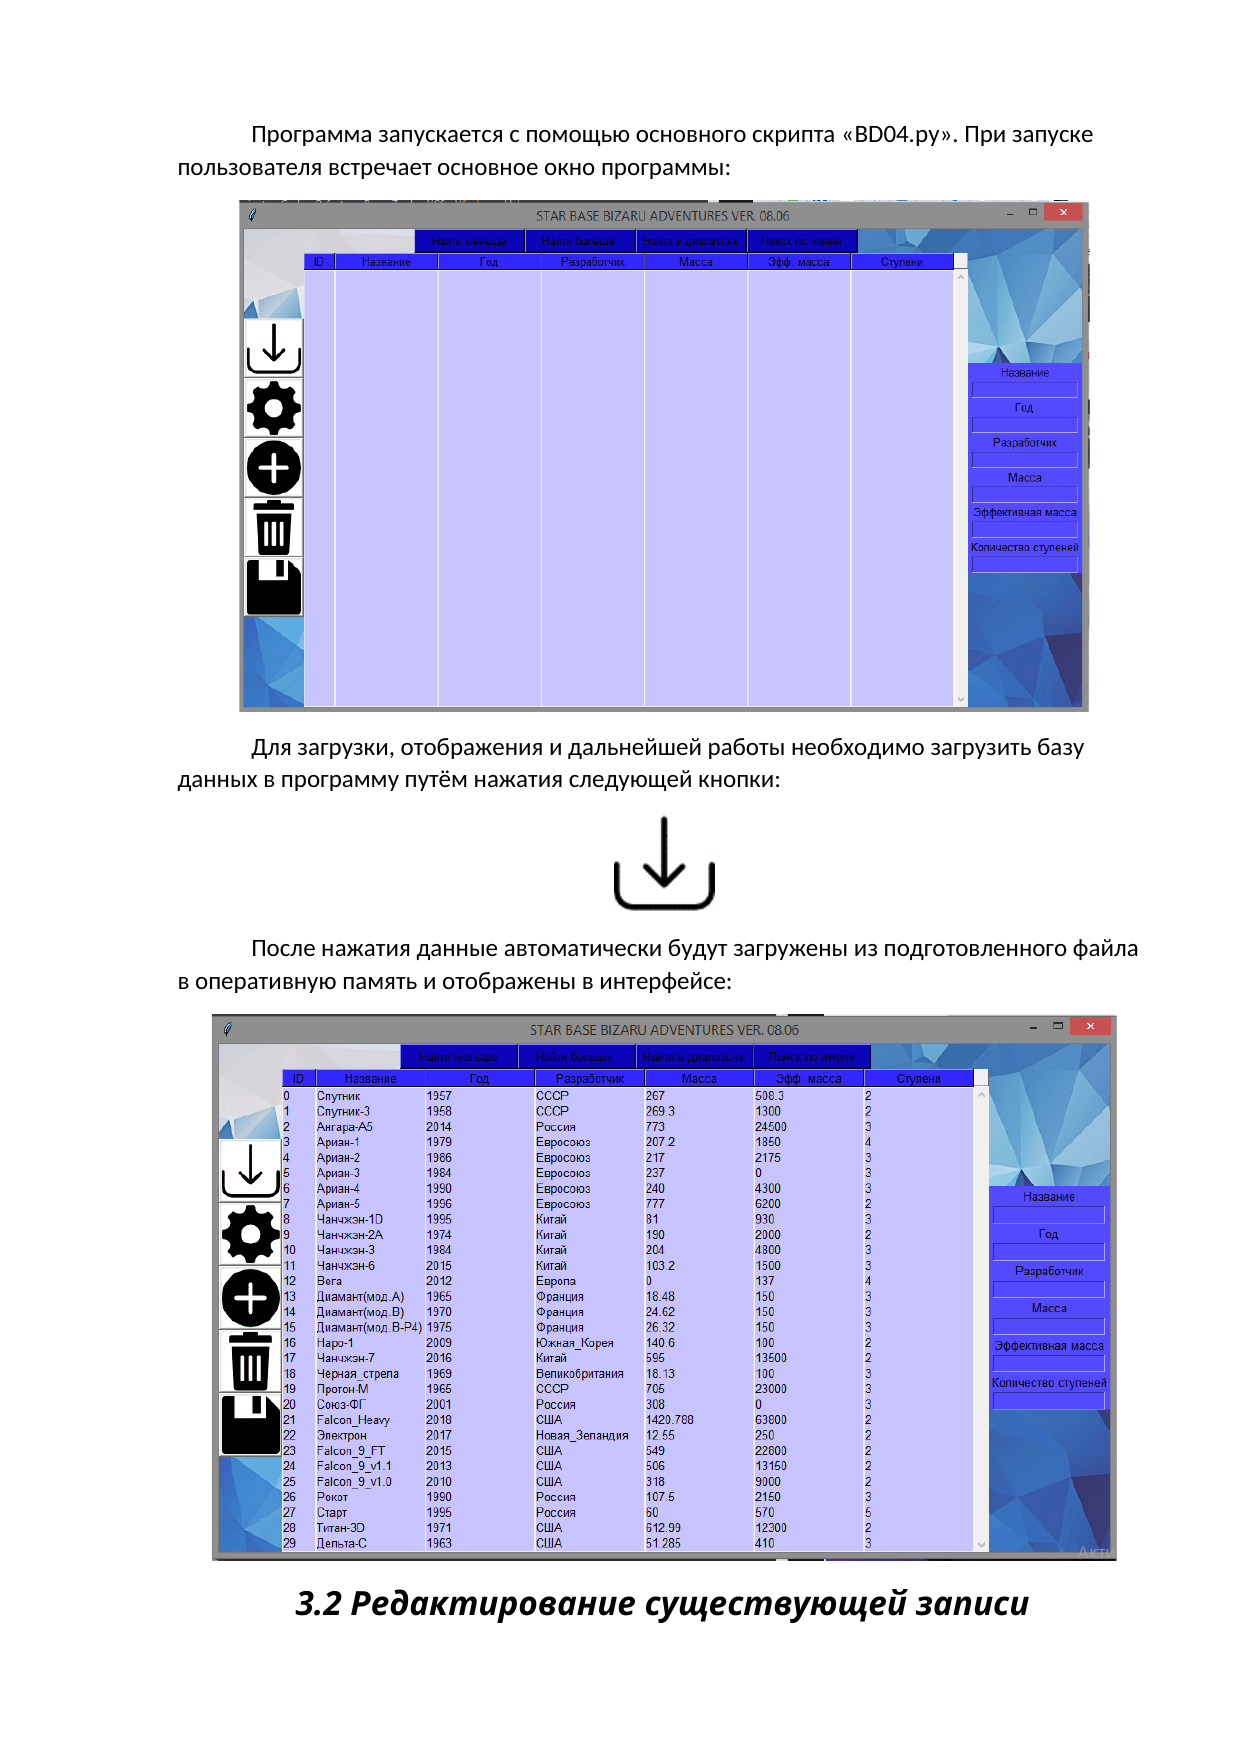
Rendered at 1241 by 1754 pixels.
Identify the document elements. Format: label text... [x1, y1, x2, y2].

text 3.2 Редактирование существующей записи [177, 1579, 1152, 1625]
picture [212, 1014, 1117, 1561]
picture [239, 200, 1090, 712]
text Для загрузки, отображения и дальнейшей работы необходимо загрузить базу данных в программу путём нажатия следующей кнопки: [177, 731, 1152, 794]
picture [614, 813, 715, 914]
text Программа запускается с помощью основного скрипта «BD04.py». При запуске пользователя встречает основное окно программы: [177, 118, 1152, 182]
text После нажатия данные автоматически будут загружены из подготовленного файла в оперативную память и отображены в интерфейсе: [177, 932, 1152, 996]
